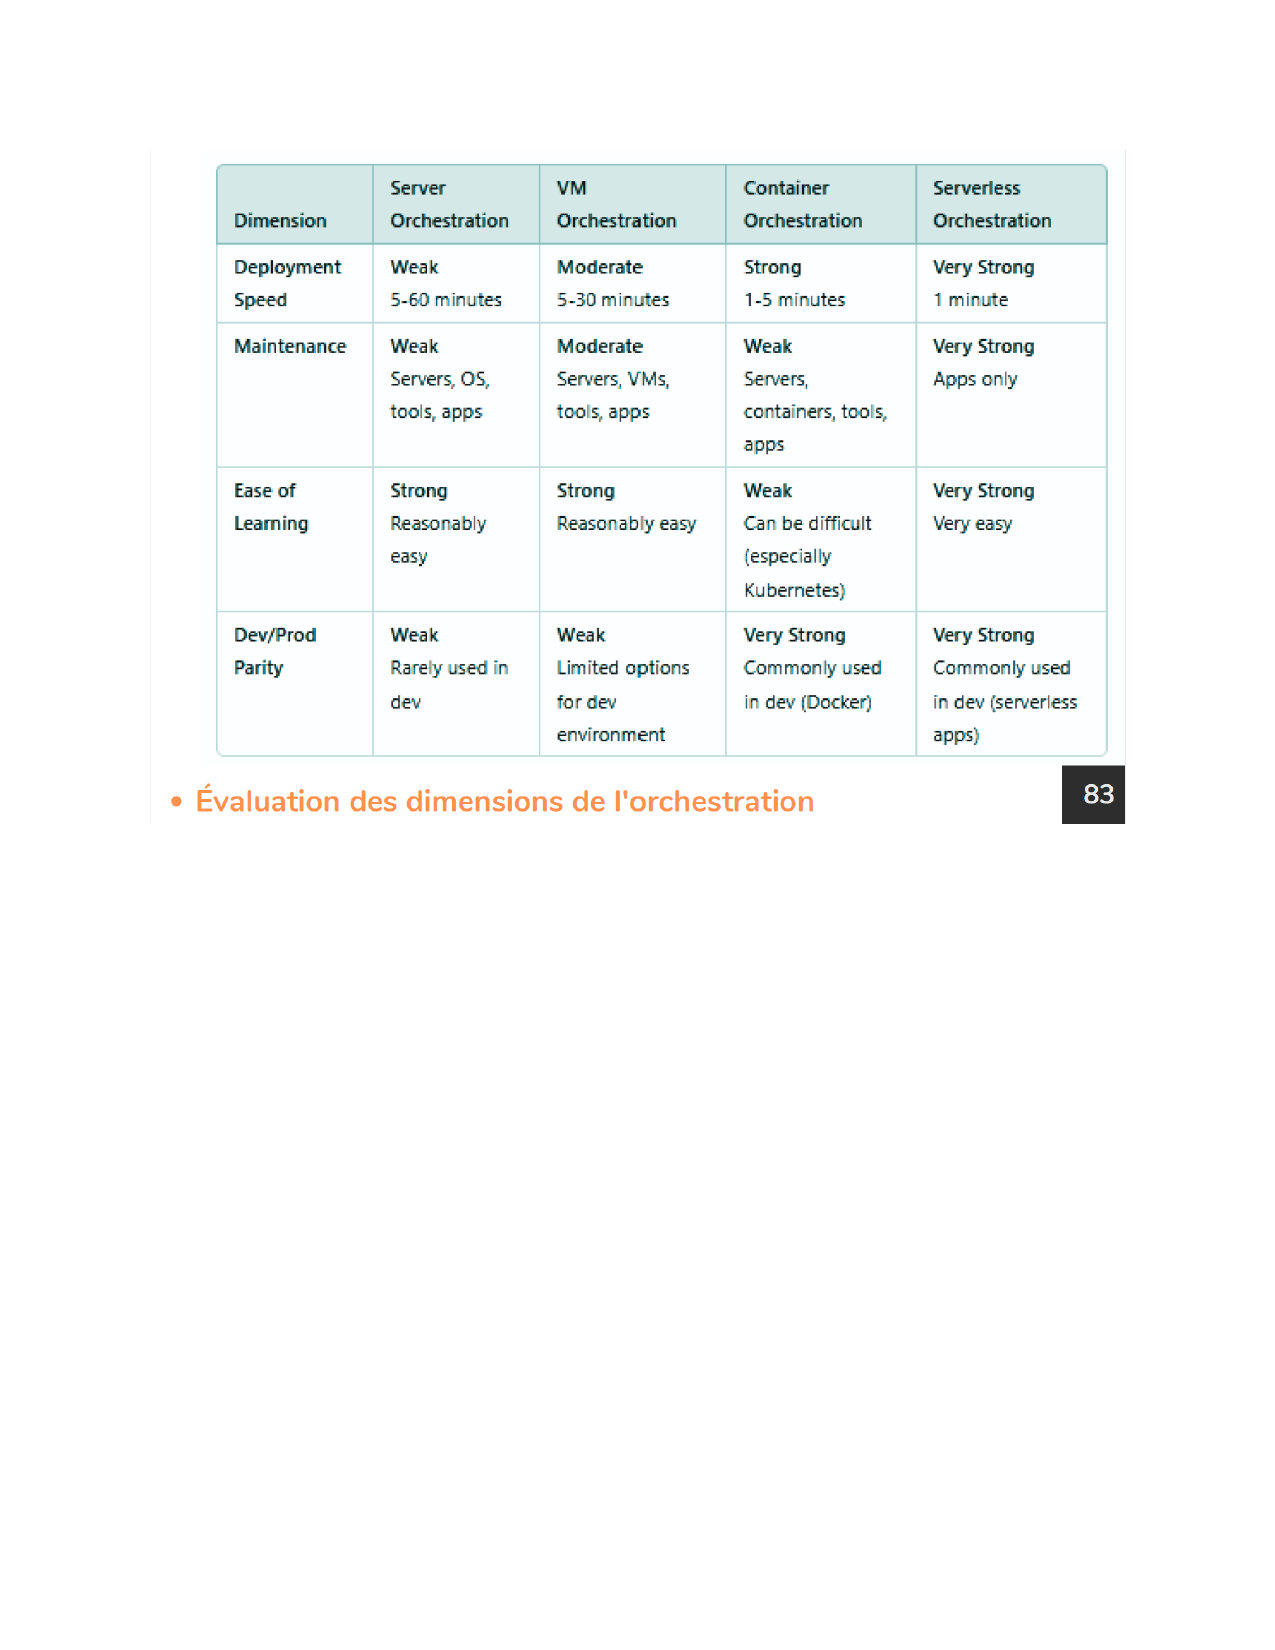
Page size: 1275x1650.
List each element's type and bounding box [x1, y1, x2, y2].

picture [150, 150, 1125, 824]
